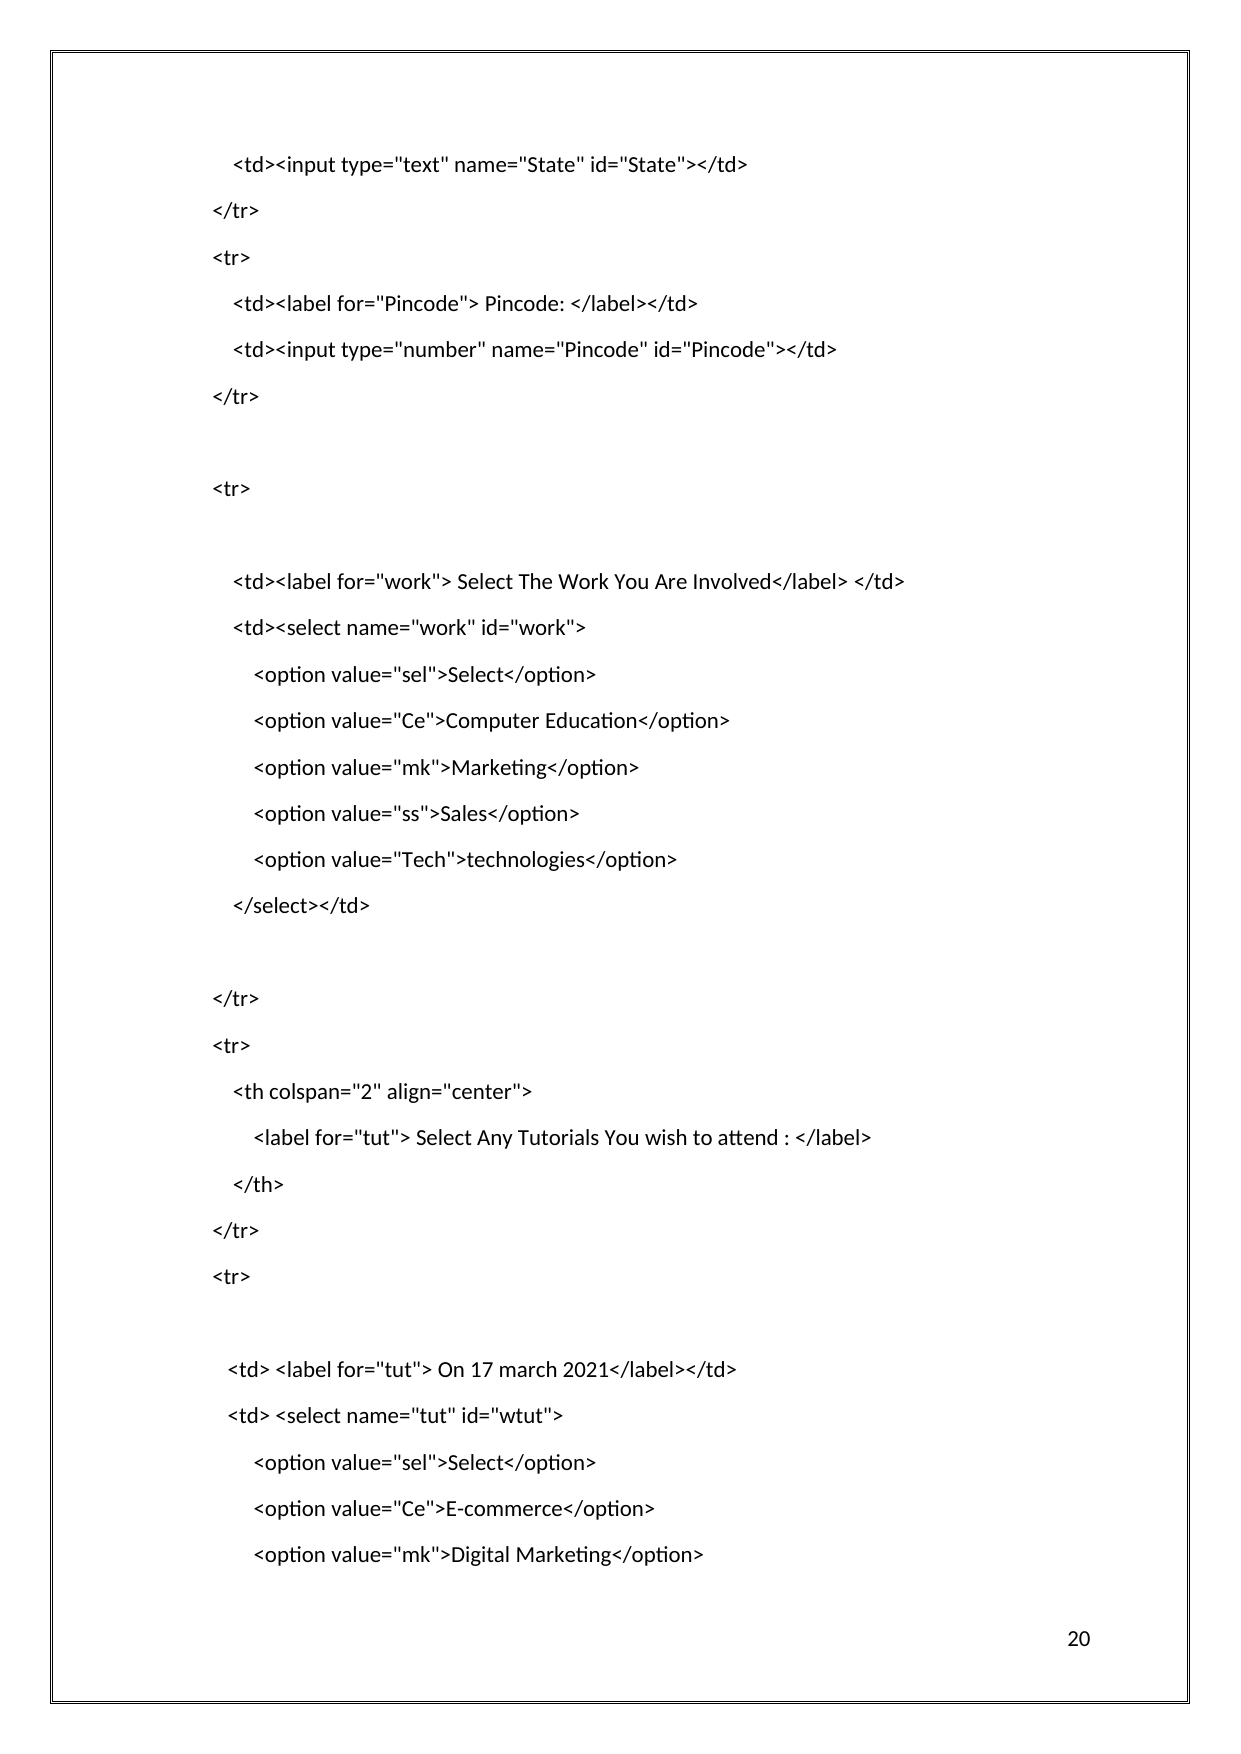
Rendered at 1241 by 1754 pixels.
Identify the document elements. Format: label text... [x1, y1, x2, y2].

text <option value="sel">Select</option> [150, 1448, 1090, 1476]
text <td><input type="number" name="Pincode" id="Pincode"></td> [150, 335, 1090, 363]
text </th> [150, 1170, 1090, 1198]
text </tr> [150, 196, 1090, 224]
text <option value="ss">Sales</option> [150, 799, 1090, 827]
text <th colspan="2" align="center"> [150, 1077, 1090, 1105]
text <td><select name="work" id="work"> [150, 613, 1090, 642]
text </tr> [150, 1216, 1090, 1244]
text <tr> [150, 474, 1090, 502]
text <td><label for="Pincode"> Pincode: </label></td> [150, 289, 1090, 317]
text <td> <select name="tut" id="wtut"> [150, 1402, 1090, 1429]
text </tr> [150, 984, 1090, 1012]
text <option value="Ce">Computer Education</option> [150, 706, 1090, 734]
text <td> <label for="tut"> On 17 march 2021</label></td> [150, 1355, 1090, 1383]
text <tr> [150, 243, 1090, 271]
text <option value="mk">Marketing</option> [150, 753, 1090, 781]
text <option value="Tech">technologies</option> [150, 845, 1090, 873]
text <option value="mk">Digital Marketing</option> [150, 1541, 1090, 1569]
text <td><label for="work"> Select The Work You Are Involved</label> </td> [150, 567, 1090, 595]
text <td><input type="text" name="State" id="State"></td> [150, 150, 1090, 178]
text </select></td> [150, 892, 1090, 920]
text <option value="sel">Select</option> [150, 660, 1090, 688]
text <tr> [150, 1262, 1090, 1291]
text </tr> [150, 382, 1090, 410]
text <label for="tut"> Select Any Tutorials You wish to attend : </label> [150, 1123, 1090, 1151]
text <option value="Ce">E-commerce</option> [150, 1494, 1090, 1522]
text <tr> [150, 1031, 1090, 1059]
